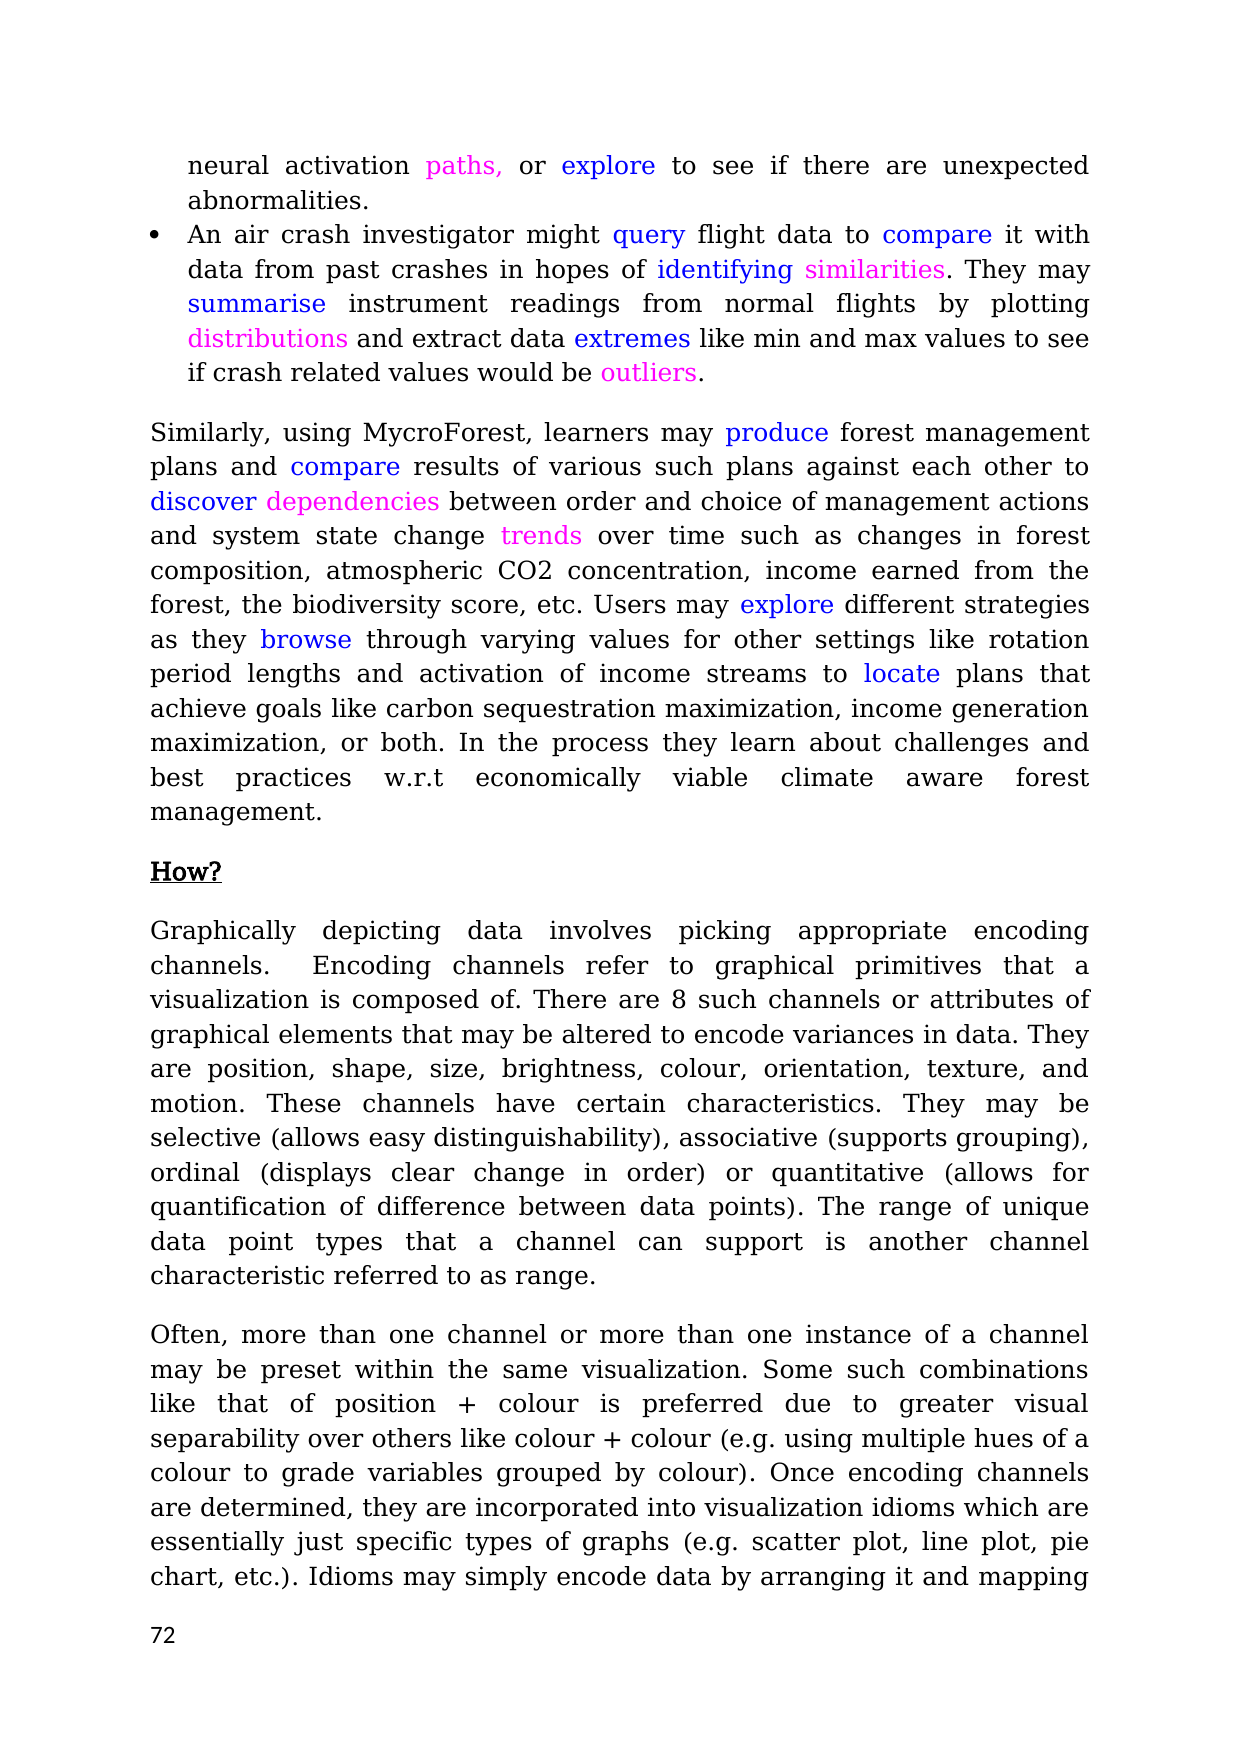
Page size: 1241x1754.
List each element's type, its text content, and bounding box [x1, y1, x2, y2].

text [150, 1319, 1090, 1590]
text Similarly, using MycroForest, learners may produce forest management plans and compare results of various such plans against each other to discover dependencies between order and choice of management actions and system state change trends over time such as changes in forest composition, atmospheric CO2 concentration, income earned from the forest, the biodiversity score, etc. Users may explore different strategies as they browse through varying values for other settings like rotation period lengths and activation of income streams to locate plans that achieve goals like carbon sequestration maximization, income generation maximization, or both. In the process they learn about challenges and best practices w.r.t economically viable climate aware forest management. [150, 417, 1090, 826]
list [150, 150, 1090, 214]
text Graphically depicting data involves picking appropriate encoding channels. Encoding channels refer to graphical primitives that a visualization is composed of. There are 8 such channels or attributes of graphical elements that may be altered to encode variances in data. They are position, shape, size, brightness, colour, orientation, texture, and motion. These channels have certain characteristics. They may be selective (allows easy distinguishability), associative (supports grouping), ordinal (displays clear change in order) or quantitative (allows for quantification of difference between data points). The range of unique data point types that a channel can support is another channel characteristic referred to as range. [150, 915, 1090, 1289]
list An air crash investigator might query flight data to compare it with data from past crashes in hopes of identifying similarities. They may summarise instrument readings from normal flights by plotting distributions and extract data extremes like min and max values to see if crash related values would be outliers. [150, 219, 1090, 387]
subtitle How? [150, 855, 1090, 885]
